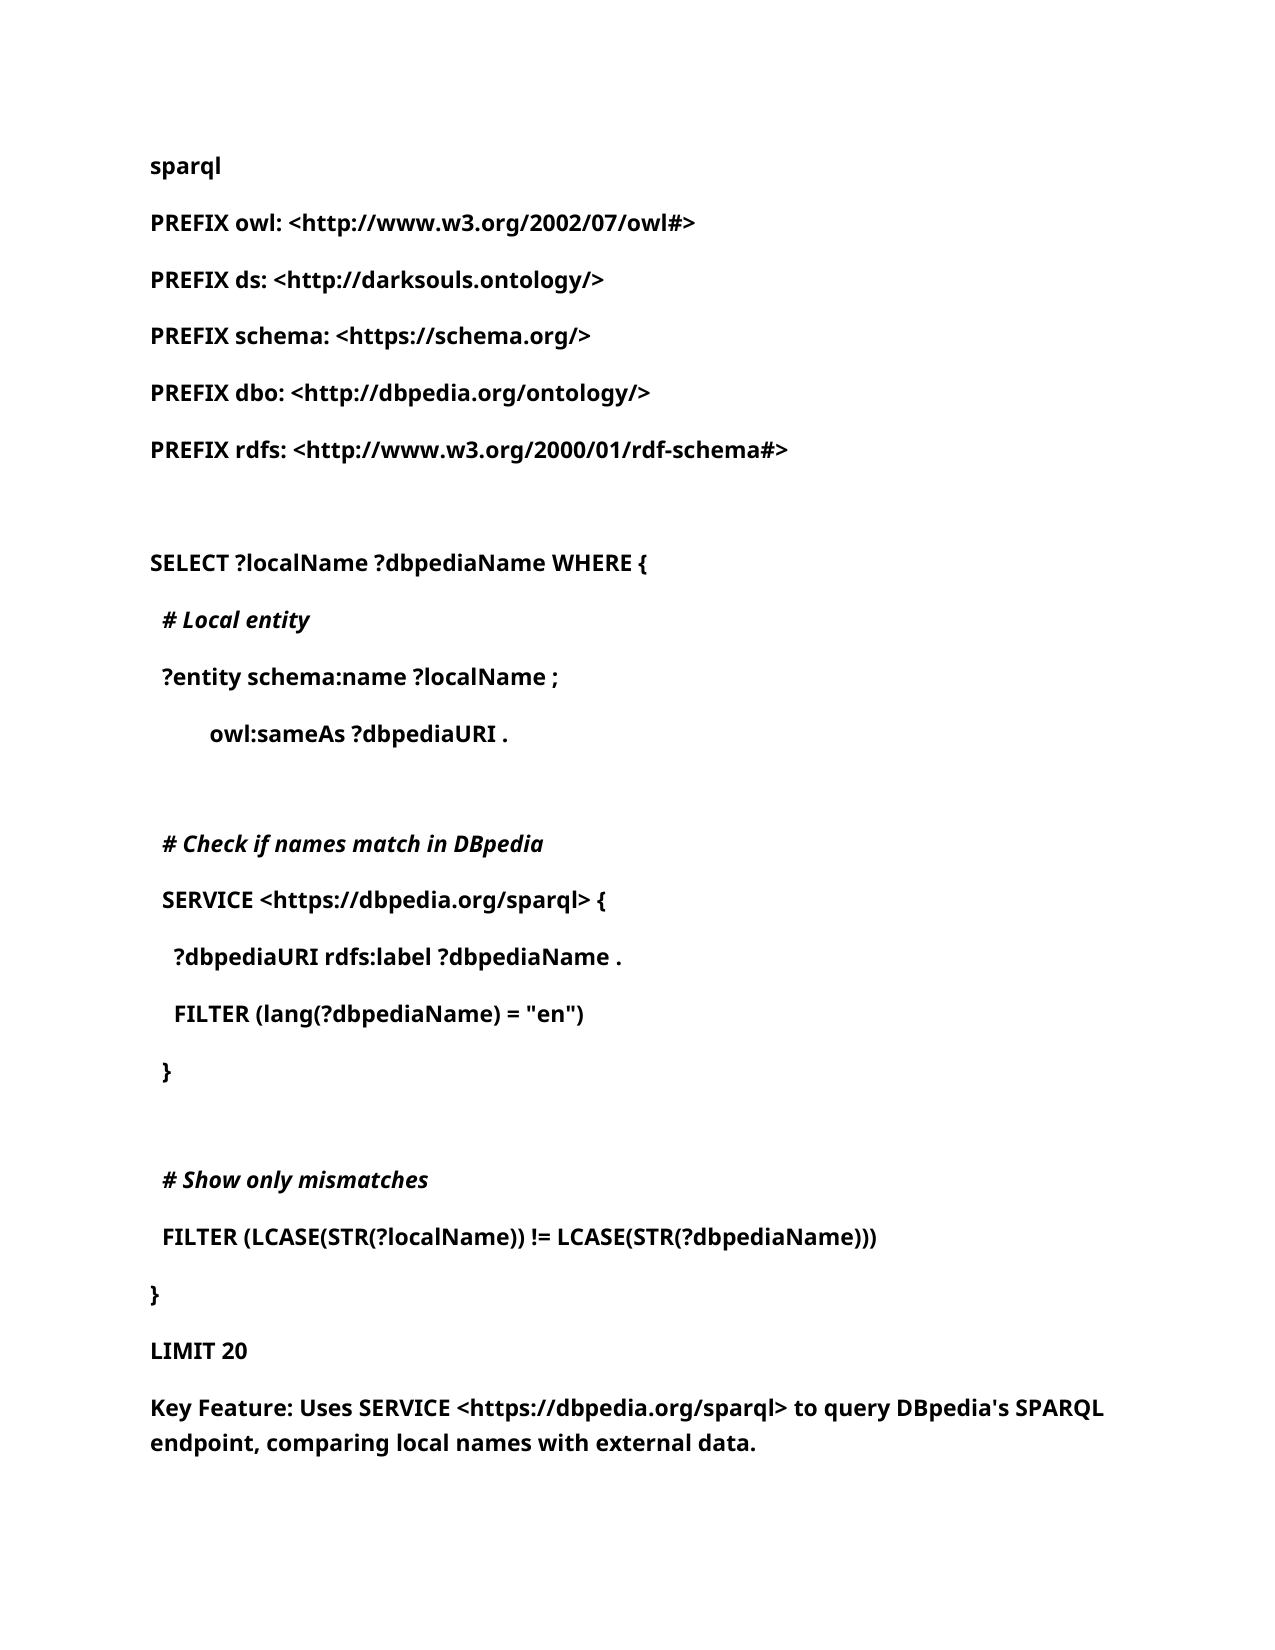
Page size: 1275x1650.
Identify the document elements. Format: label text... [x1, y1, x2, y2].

text ?entity schema:name ?localName ; [150, 661, 1125, 692]
text owl:sameAs ?dbpediaURI . [150, 718, 1125, 749]
text # Show only mismatches [150, 1164, 1125, 1196]
text PREFIX dbo: <http://dbpedia.org/ontology/> [150, 377, 1125, 408]
text FILTER (lang(?dbpediaName) = "en") [150, 998, 1125, 1029]
text ?dbpediaURI rdfs:label ?dbpediaName . [150, 941, 1125, 972]
text PREFIX owl: <http://www.w3.org/2002/07/owl#> [150, 207, 1125, 238]
text sparql [150, 150, 1125, 181]
text } [150, 1278, 1125, 1309]
text SELECT ?localName ?dbpediaName WHERE { [150, 547, 1125, 579]
text LIMIT 20 [150, 1335, 1125, 1366]
text SERVICE <https://dbpedia.org/sparql> { [150, 884, 1125, 916]
text PREFIX rdfs: <http://www.w3.org/2000/01/rdf-schema#> [150, 434, 1125, 465]
text # Local entity [150, 604, 1125, 635]
text } [150, 1054, 1125, 1086]
text PREFIX schema: <https://schema.org/> [150, 320, 1125, 352]
text FILTER (LCASE(STR(?localName)) != LCASE(STR(?dbpediaName))) [150, 1221, 1125, 1252]
text # Check if names match in DBpedia [150, 827, 1125, 859]
text Key Feature: Uses SERVICE <https://dbpedia.org/sparql> to query DBpedia's SPARQL endpoint, comparing local names with external data. [150, 1391, 1125, 1459]
text PREFIX ds: <http://darksouls.ontology/> [150, 263, 1125, 295]
